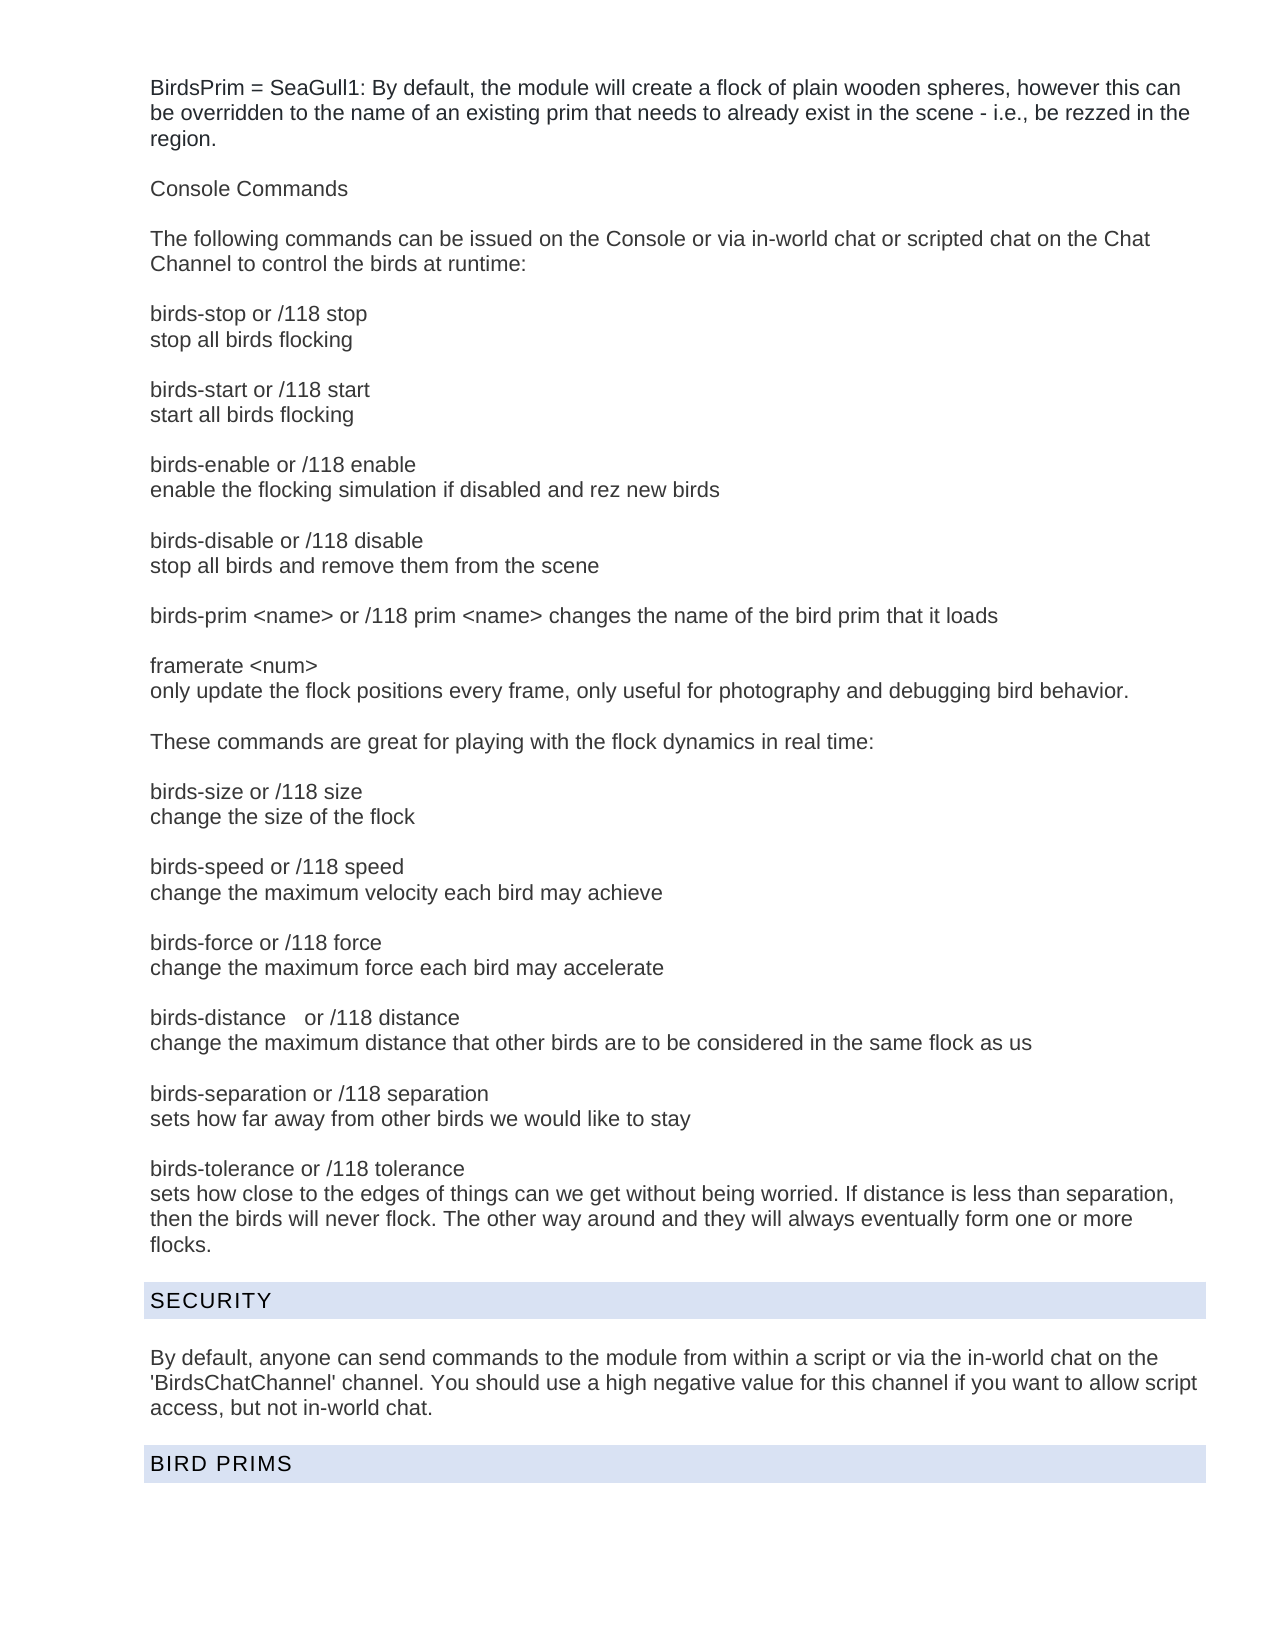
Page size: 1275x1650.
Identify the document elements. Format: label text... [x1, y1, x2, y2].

text birds-stop or /118 stop stop all birds flocking [150, 301, 1200, 352]
subtitle Bird Prims [150, 1451, 1200, 1476]
text birds-force or /118 force change the maximum force each bird may accelerate [150, 929, 1200, 980]
text birds-enable or /118 enable enable the flocking simulation if disabled and rez new birds [150, 452, 1200, 502]
text By default, anyone can send commands to the module from within a script or via the in-world chat on the 'BirdsChatChannel' channel. You should use a high negative value for this channel if you want to allow script access, but not in-world chat. [150, 1344, 1200, 1420]
text framerate <num> only update the flock positions every frame, only useful for photography and debugging bird behavior. [150, 653, 1200, 703]
text birds-disable or /118 disable stop all birds and remove them from the scene [150, 527, 1200, 578]
text birds-distance or /118 distance change the maximum distance that other birds are to be considered in the same flock as us [150, 1005, 1200, 1055]
text birds-speed or /118 speed change the maximum velocity each bird may achieve [150, 854, 1200, 904]
text The following commands can be issued on the Console or via in-world chat or scripted chat on the Chat Channel to control the birds at runtime: [150, 226, 1200, 276]
text Console Commands [150, 176, 1200, 201]
text birds-size or /118 size change the size of the flock [150, 779, 1200, 829]
text birds-tolerance or /118 tolerance sets how close to the edges of things can we get without being worried. If distance is less than separation, then the birds will never flock. The other way around and they will always eventually form one or more flocks. [150, 1156, 1200, 1257]
text BirdsPrim = SeaGull1: By default, the module will create a flock of plain wooden spheres, however this can be overridden to the name of an existing prim that needs to already exist in the scene - i.e., be rezzed in the region. [150, 75, 1200, 151]
text These commands are great for playing with the flock dynamics in real time: [150, 728, 1200, 754]
text birds-start or /118 start start all birds flocking [150, 377, 1200, 427]
subtitle Security [150, 1288, 1200, 1313]
text birds-separation or /118 separation sets how far away from other birds we would like to stay [150, 1080, 1200, 1131]
text birds-prim <name> or /118 prim <name> changes the name of the bird prim that it loads [150, 603, 1200, 628]
